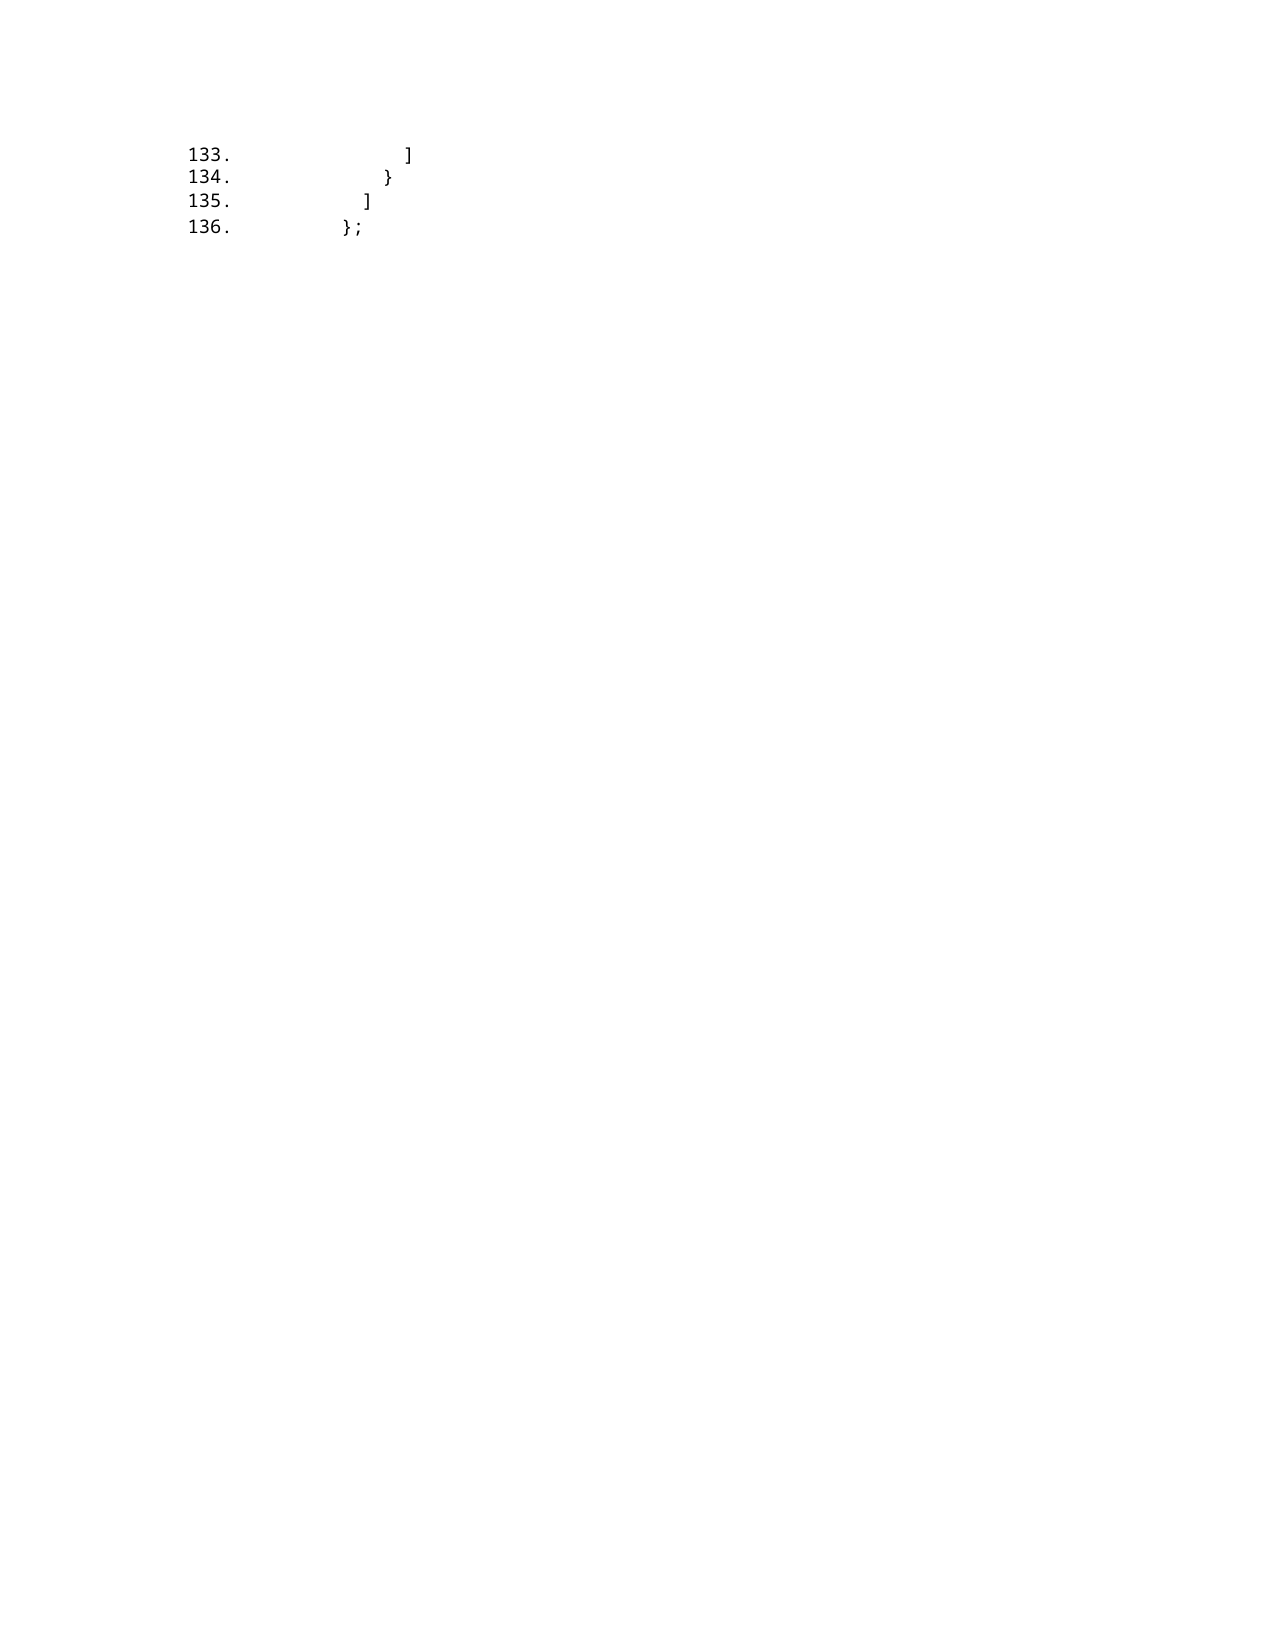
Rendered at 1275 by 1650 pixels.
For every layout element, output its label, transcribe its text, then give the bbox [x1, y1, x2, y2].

text 135. ] [187, 187, 1225, 213]
text 133. ] [187, 144, 1225, 166]
text 136. }; [187, 213, 1225, 238]
text 134. } [187, 166, 1225, 187]
